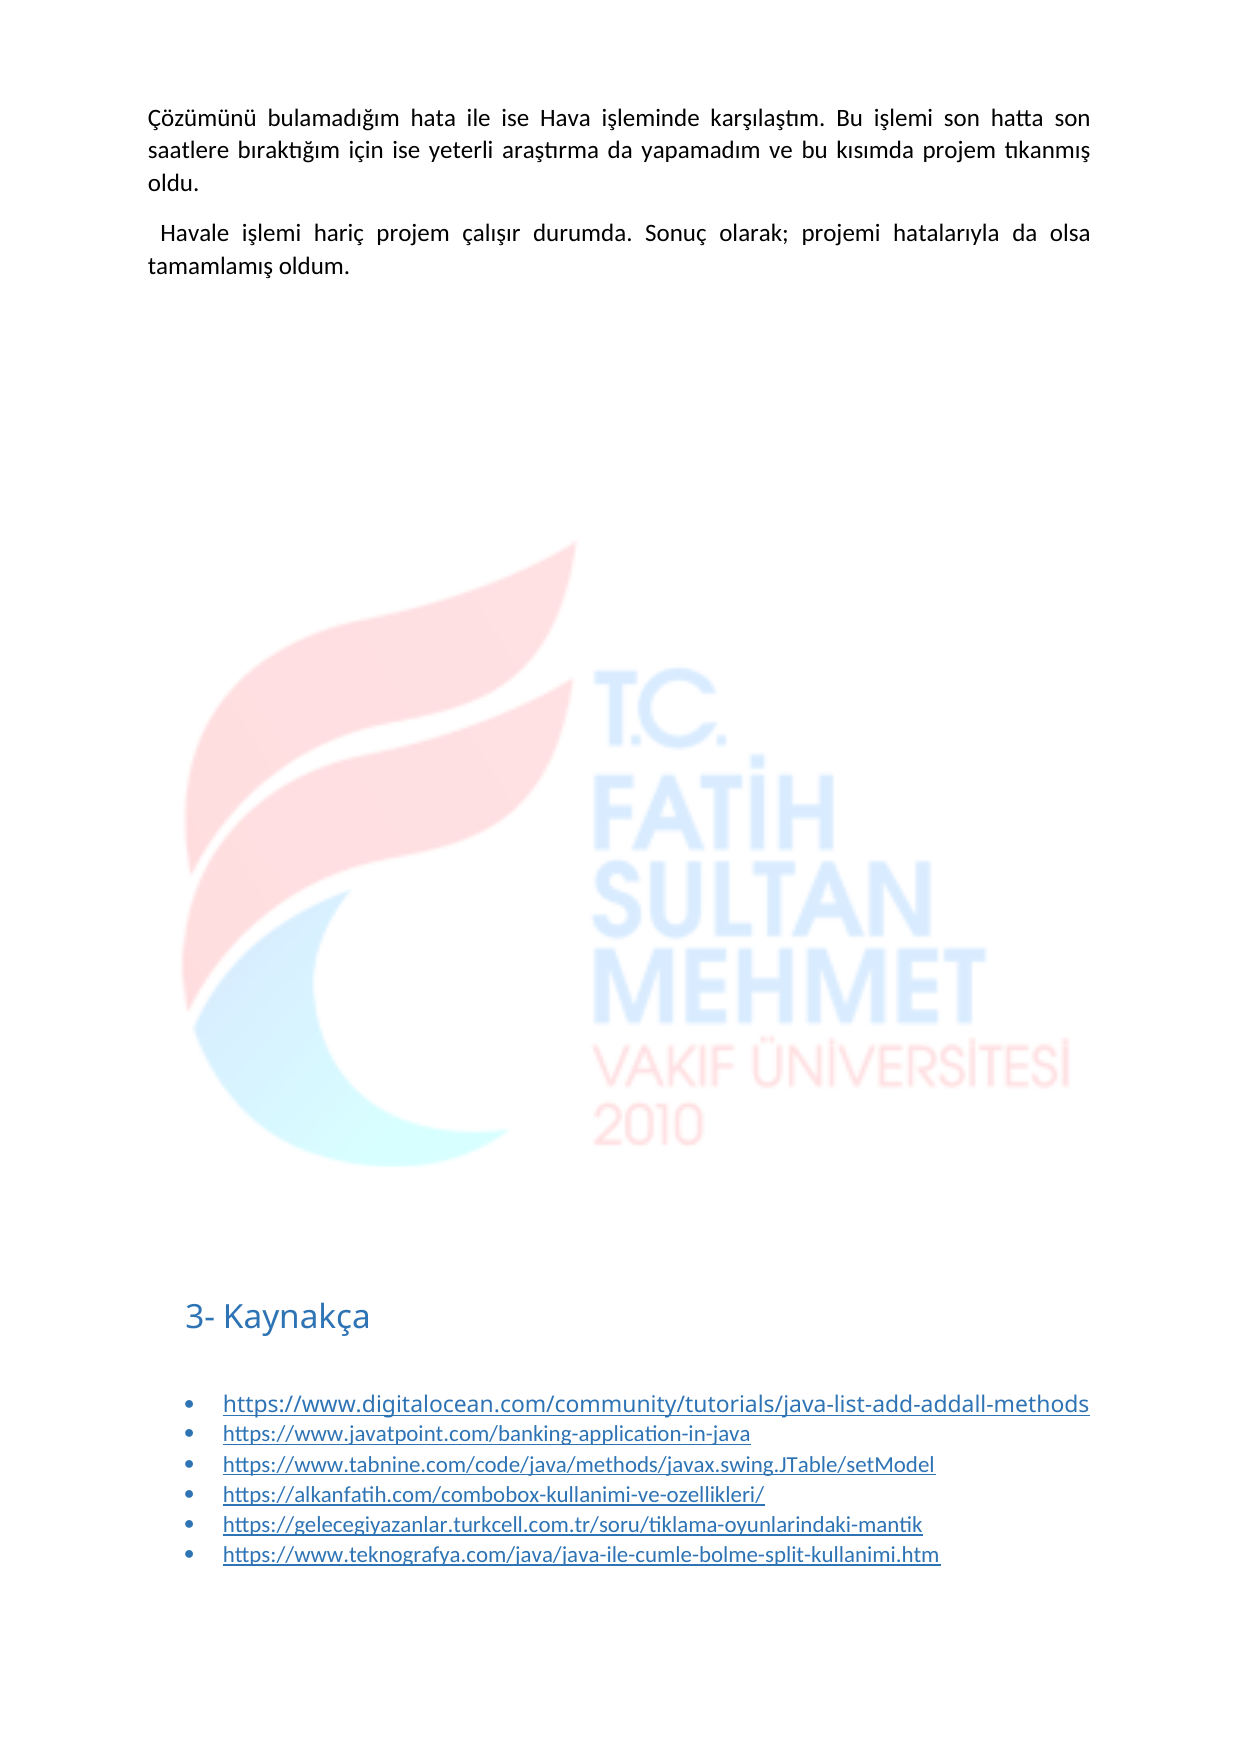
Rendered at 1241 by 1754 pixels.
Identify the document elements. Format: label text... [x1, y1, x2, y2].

list https://www.tabnine.com/code/java/methods/javax.swing.JTable/setModel [185, 1450, 1093, 1478]
list https://www.digitalocean.com/community/tutorials/java-list-add-addall-methods [185, 1388, 1093, 1419]
list https://alkanfatih.com/combobox-kullanimi-ve-ozellikleri/ [185, 1480, 1093, 1508]
subtitle Kaynakça [185, 1292, 1093, 1338]
list https://www.javatpoint.com/banking-application-in-java [185, 1419, 1093, 1447]
text Havale işlemi hariç projem çalışır durumda. Sonuç olarak; projemi hatalarıyla da olsa tamamlamış oldum. [148, 217, 1093, 281]
list https://www.teknografya.com/java/java-ile-cumle-bolme-split-kullanimi.htm [185, 1540, 1093, 1568]
text Çözümünü bulamadığım hata ile ise Hava işleminde karşılaştım. Bu işlemi son hatta son saatlere bıraktığım için ise yeterli araştırma da yapamadım ve bu kısımda projem tıkanmış oldu. [148, 102, 1093, 198]
list https://gelecegiyazanlar.turkcell.com.tr/soru/tiklama-oyunlarindaki-mantik [185, 1510, 1093, 1538]
